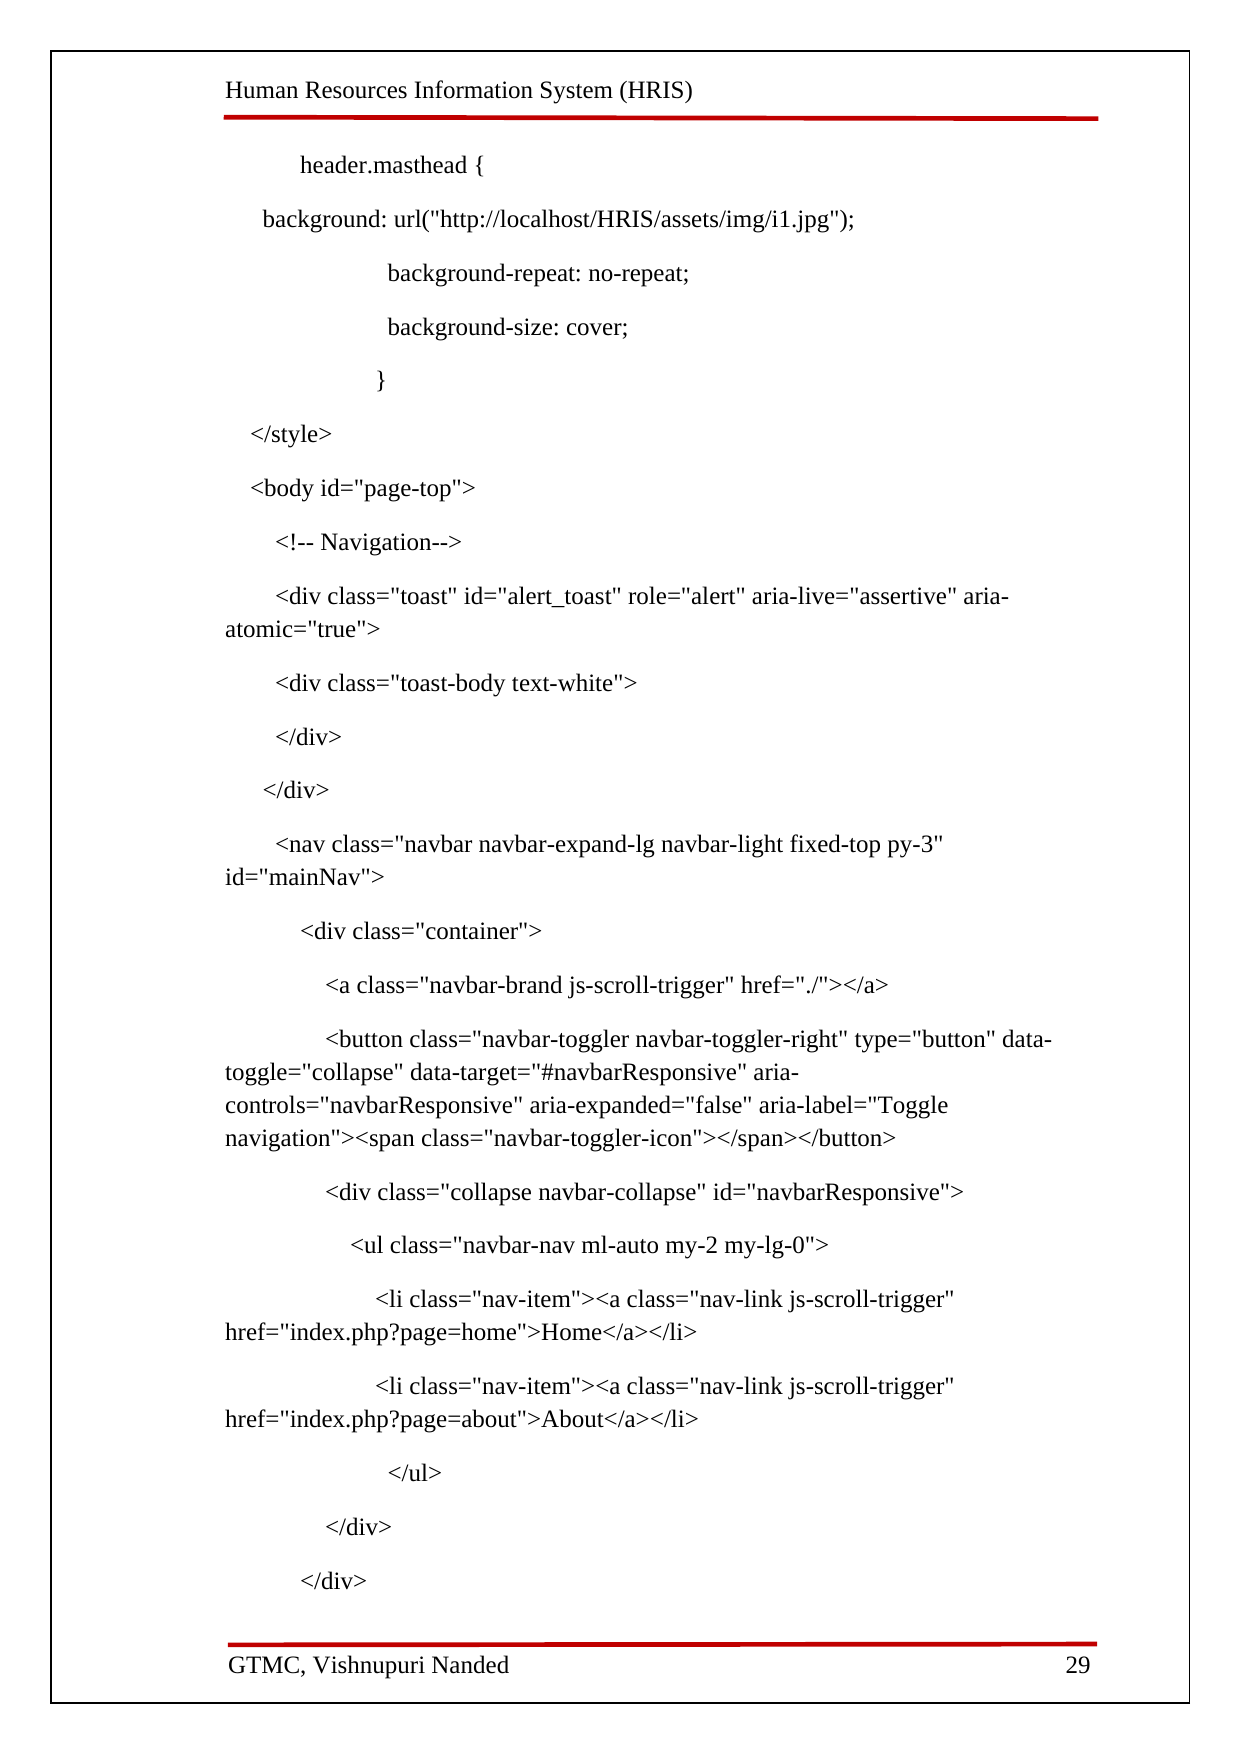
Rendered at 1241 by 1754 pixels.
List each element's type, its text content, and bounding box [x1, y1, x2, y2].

text <nav class="navbar navbar-expand-lg navbar-light fixed-top py-3" id="mainNav"> [225, 829, 1090, 891]
text <button class="navbar-toggler navbar-toggler-right" type="button" data-toggle="collapse" data-target="#navbarResponsive" aria-controls="navbarResponsive" aria-expanded="false" aria-label="Toggle navigation"><span class="navbar-toggler-icon"></span></button> [225, 1024, 1090, 1152]
text background-size: cover; [225, 312, 1090, 340]
text <div class="toast-body text-white"> [225, 668, 1090, 696]
text <li class="nav-item"><a class="nav-link js-scroll-trigger" href="index.php?page=about">About</a></li> [225, 1371, 1090, 1433]
text </div> [225, 775, 1090, 804]
text background: url("http://localhost/HRIS/assets/img/i1.jpg"); [225, 204, 1090, 233]
text <ul class="navbar-nav ml-auto my-2 my-lg-0"> [225, 1231, 1090, 1259]
text </div> [225, 722, 1090, 750]
text <!-- Navigation--> [225, 527, 1090, 556]
text } [225, 365, 1090, 394]
text header.masthead { [225, 150, 1090, 179]
text <div class="container"> [225, 916, 1090, 945]
text <div class="toast" id="alert_toast" role="alert" aria-live="assertive" aria-atomic="true"> [225, 581, 1090, 643]
text <a class="navbar-brand js-scroll-trigger" href="./"></a> [225, 970, 1090, 999]
text <div class="collapse navbar-collapse" id="navbarResponsive"> [225, 1177, 1090, 1206]
text </div> [225, 1512, 1090, 1541]
text <body id="page-top"> [225, 473, 1090, 502]
text <li class="nav-item"><a class="nav-link js-scroll-trigger" href="index.php?page=home">Home</a></li> [225, 1284, 1090, 1346]
text </style> [225, 419, 1090, 448]
text background-repeat: no-repeat; [225, 258, 1090, 286]
text </ul> [225, 1458, 1090, 1487]
text </div> [225, 1566, 1090, 1595]
